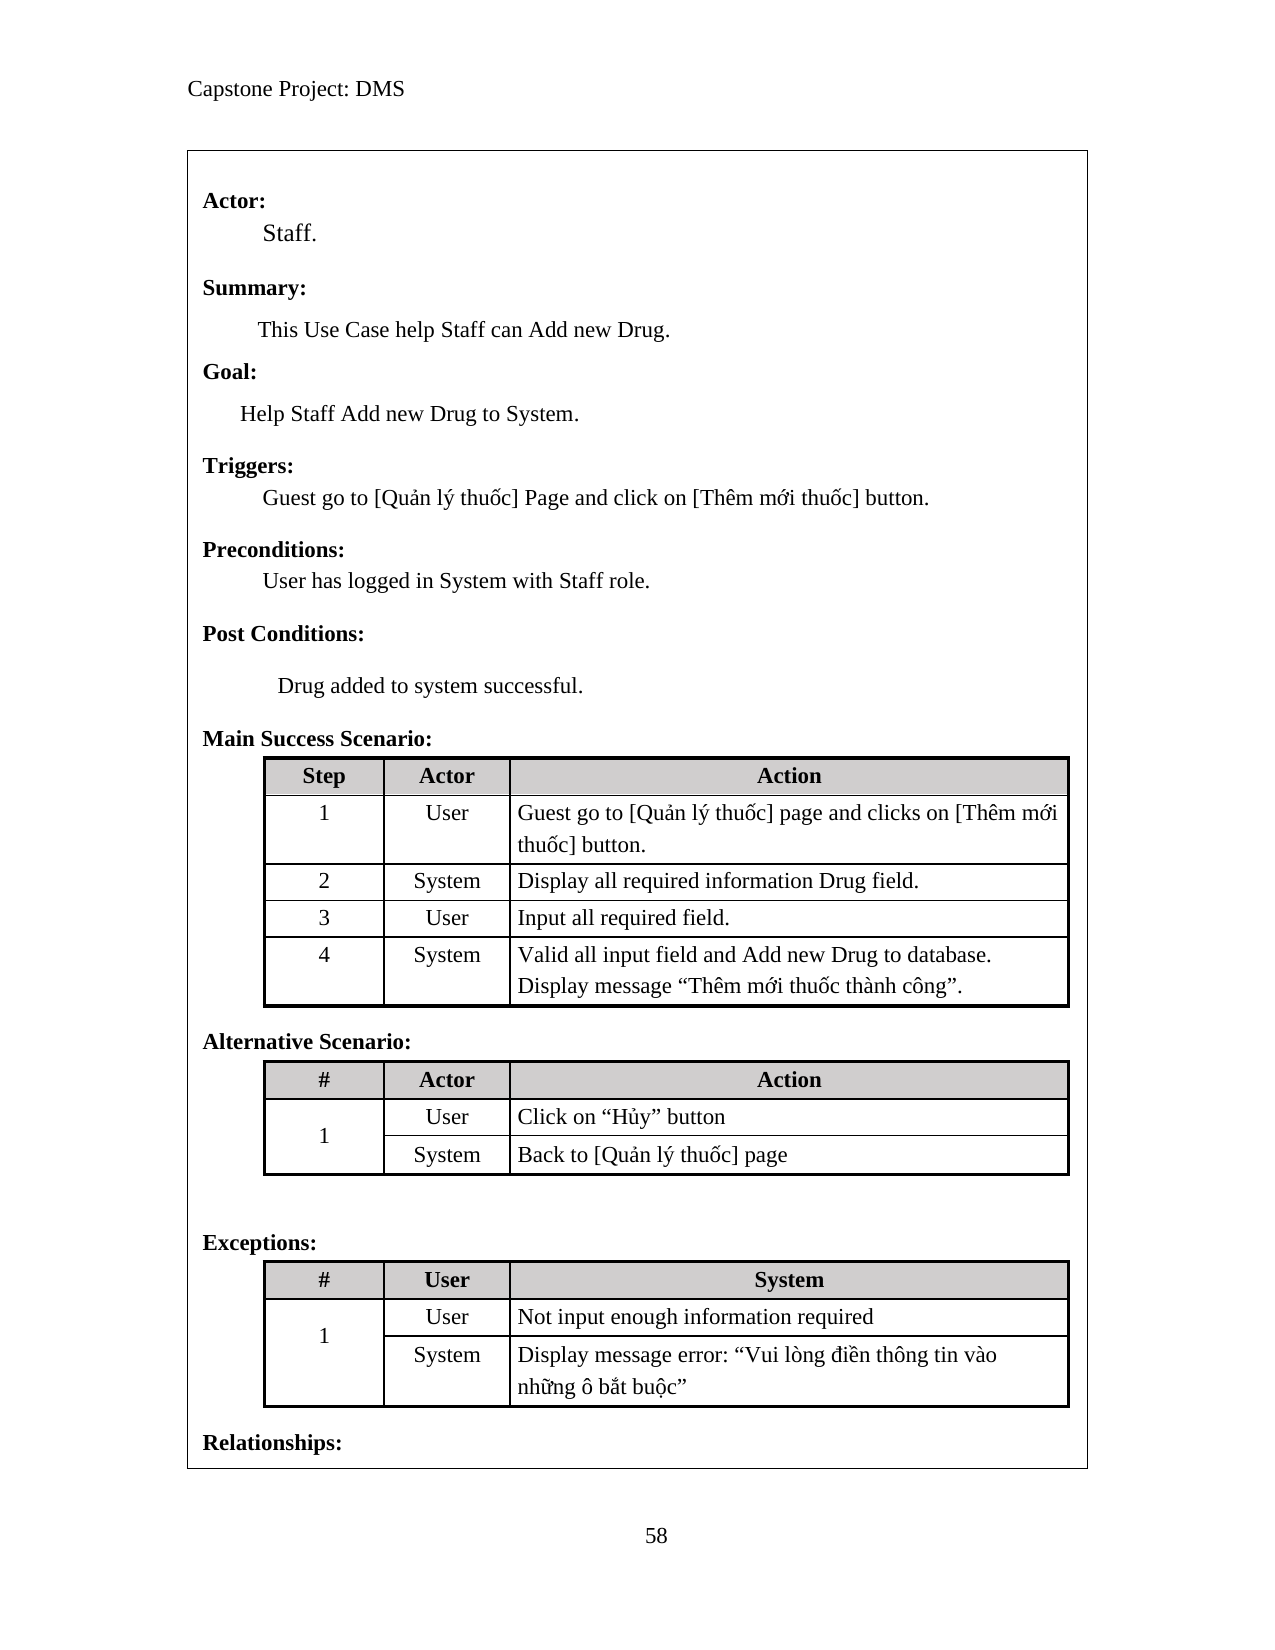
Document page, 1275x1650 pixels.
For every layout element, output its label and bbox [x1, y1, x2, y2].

table_cell [188, 151, 1087, 1468]
